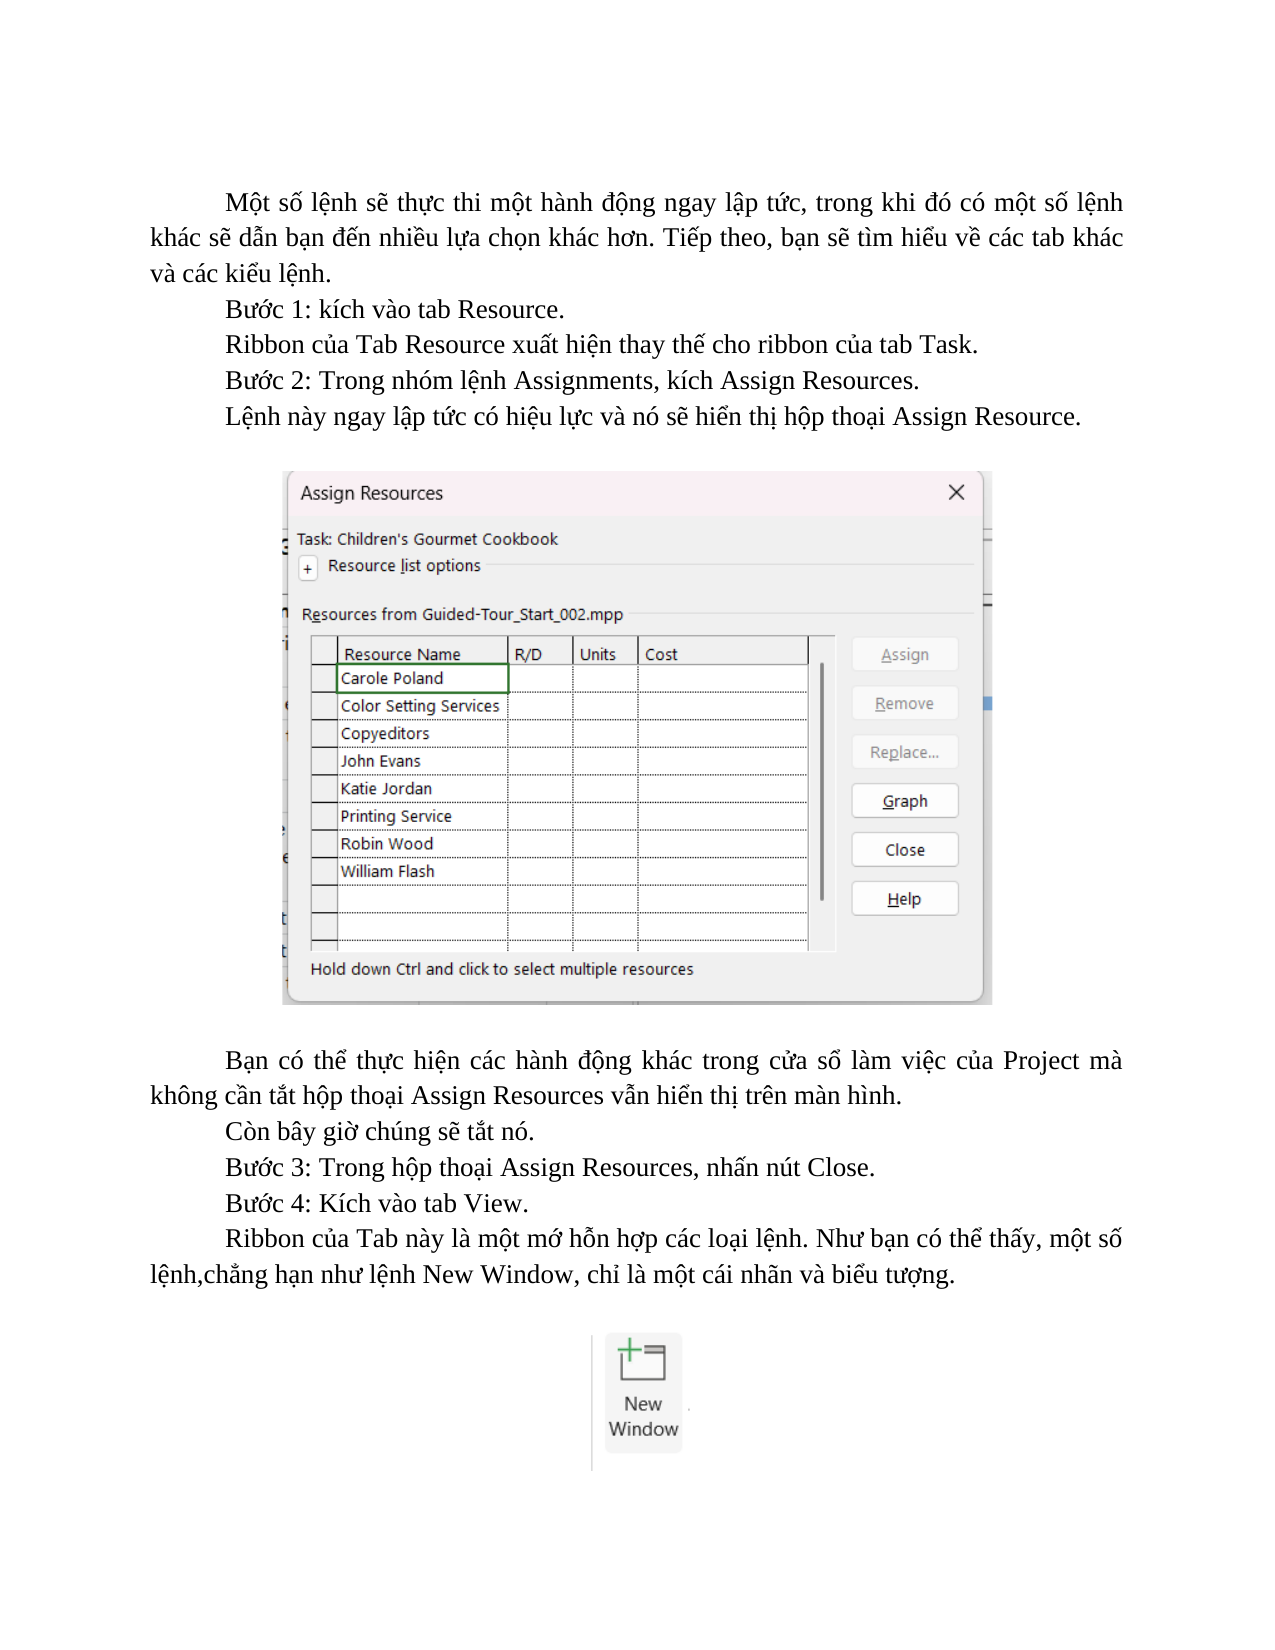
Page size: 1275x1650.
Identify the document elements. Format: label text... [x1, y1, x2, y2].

text Còn bây giờ chúng sẽ tắt nó. [150, 1115, 1125, 1146]
text Bước 2: Trong nhóm lệnh Assignments, kích Assign Resources. [150, 364, 1125, 396]
text Bước 1: kích vào tab Resource. [150, 293, 1125, 324]
text Bước 4: Kích vào tab View. [150, 1187, 1125, 1218]
text Ribbon của Tab này là một mớ hỗn hợp các loại lệnh. Như bạn có thể thấy, một số lệnh,chẳng hạn như lệnh New Window, chỉ là một cái nhãn và biểu tượng. [150, 1222, 1125, 1289]
text Một số lệnh sẽ thực thi một hành động ngay lập tức, trong khi đó có một số lệnh khác sẽ dẫn bạn đến nhiều lựa chọn khác hơn. Tiếp theo, bạn sẽ tìm hiểu về các tab khác và các kiểu lệnh. [150, 186, 1125, 288]
text Lệnh này ngay lập tức có hiệu lực và nó sẽ hiển thị hộp thoại Assign Resource. [150, 400, 1125, 431]
picture [282, 471, 993, 1005]
picture [585, 1329, 690, 1471]
text Bước 3: Trong hộp thoại Assign Resources, nhấn nút Close. [150, 1151, 1125, 1182]
text Bạn có thể thực hiện các hành động khác trong cửa sổ làm việc của Project mà không cần tắt hộp thoại Assign Resources vẫn hiển thị trên màn hình. [150, 1044, 1125, 1111]
text Ribbon của Tab Resource xuất hiện thay thế cho ribbon của tab Task. [150, 329, 1125, 360]
